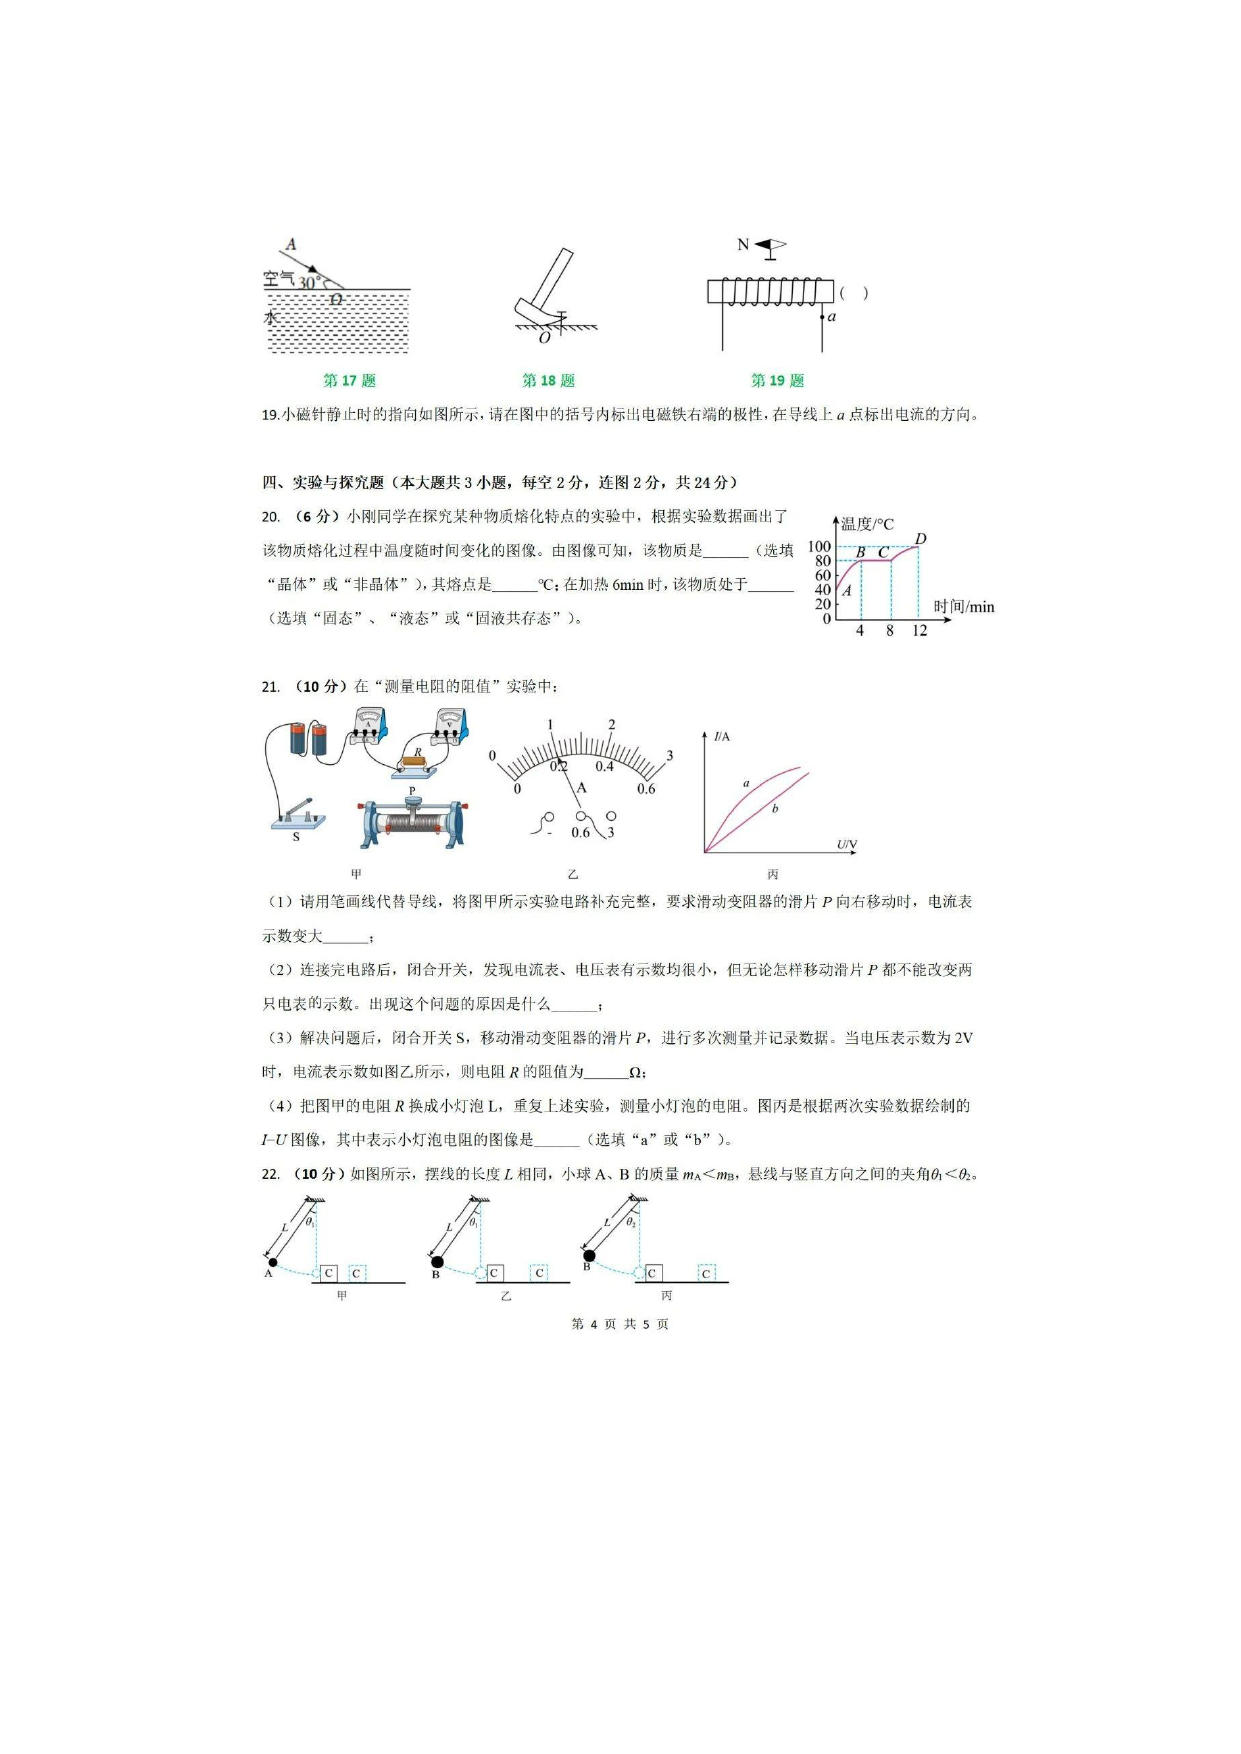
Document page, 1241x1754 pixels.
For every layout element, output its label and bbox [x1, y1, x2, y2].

picture [187, 162, 1052, 1384]
